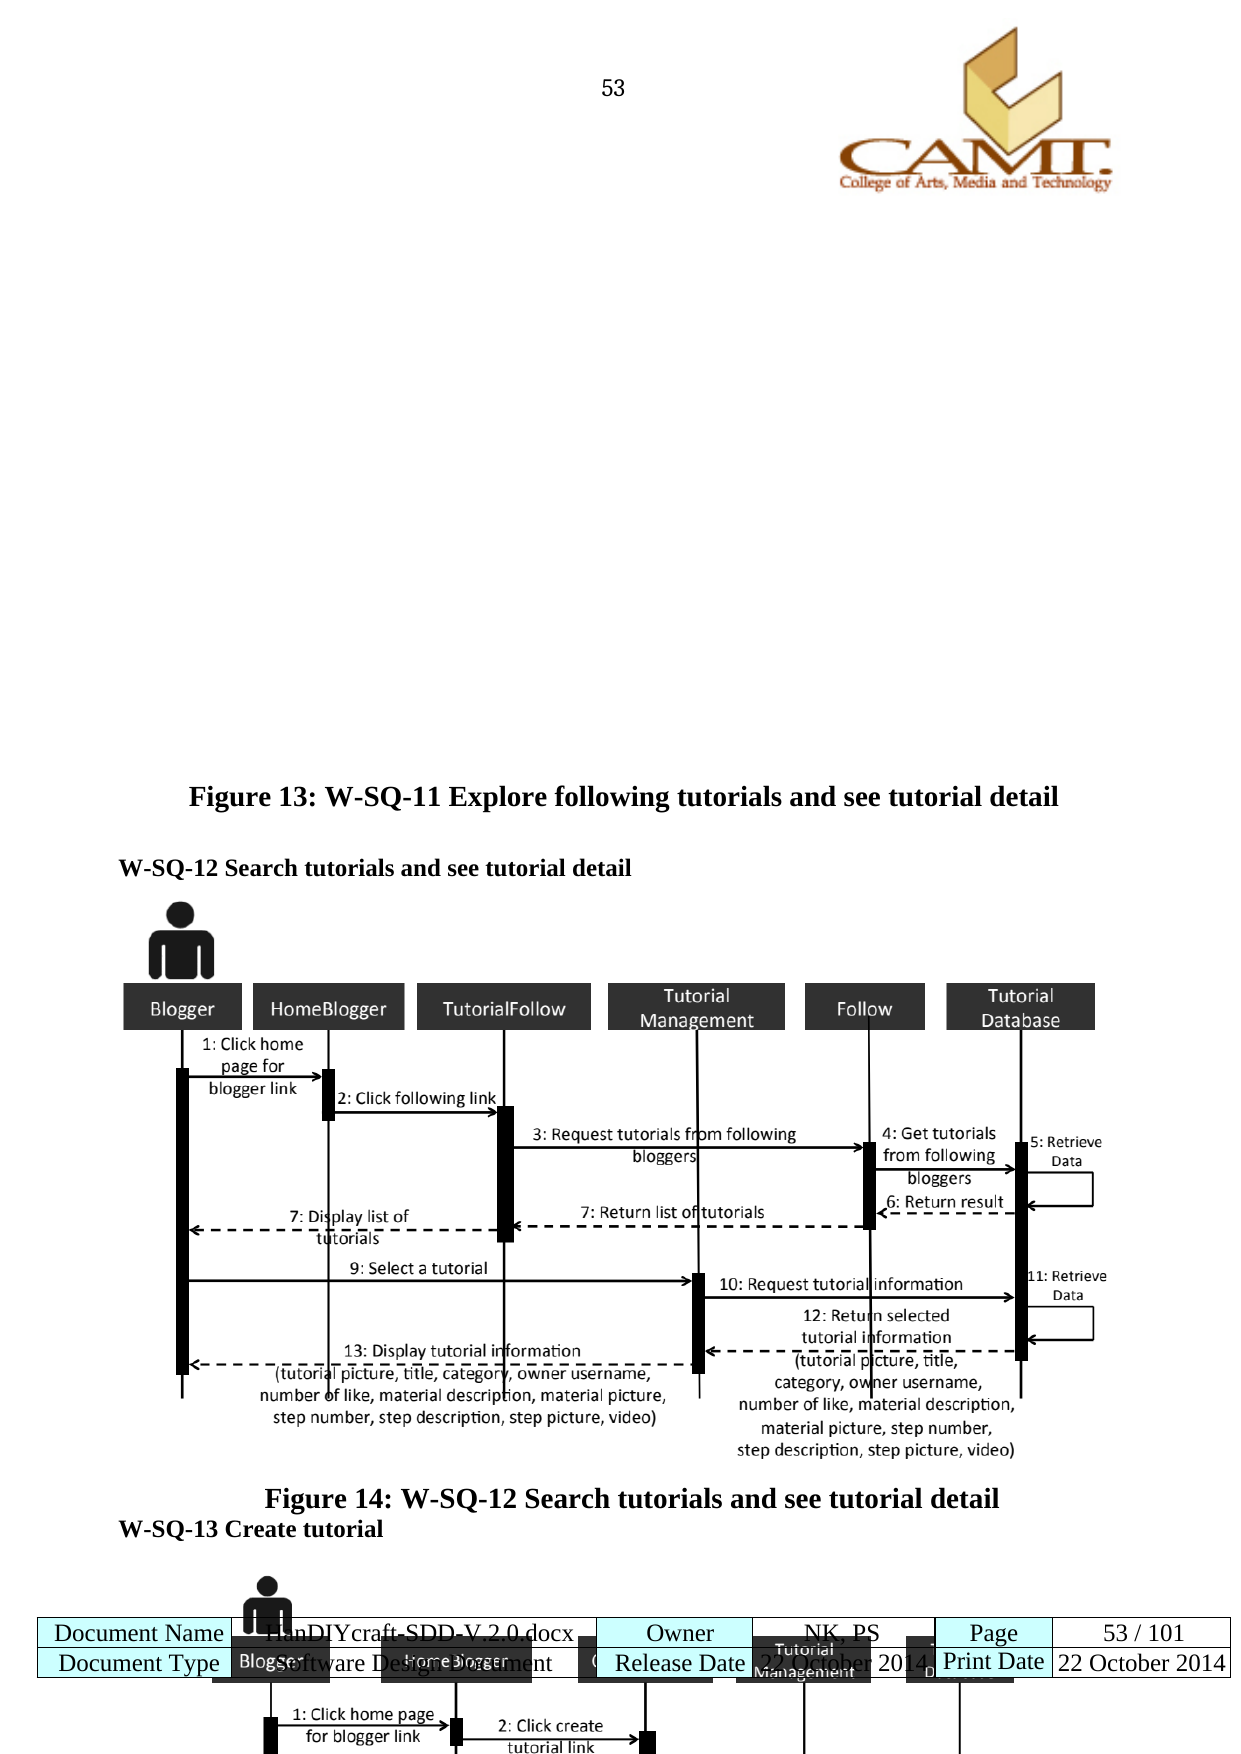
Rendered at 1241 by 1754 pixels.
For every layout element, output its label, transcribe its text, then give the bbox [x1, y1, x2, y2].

picture [755, 18, 1221, 207]
text W-SQ-13 Create tutorial [118, 1514, 1108, 1543]
text W-SQ-12 Search tutorials and see tutorial detail [118, 853, 1108, 882]
